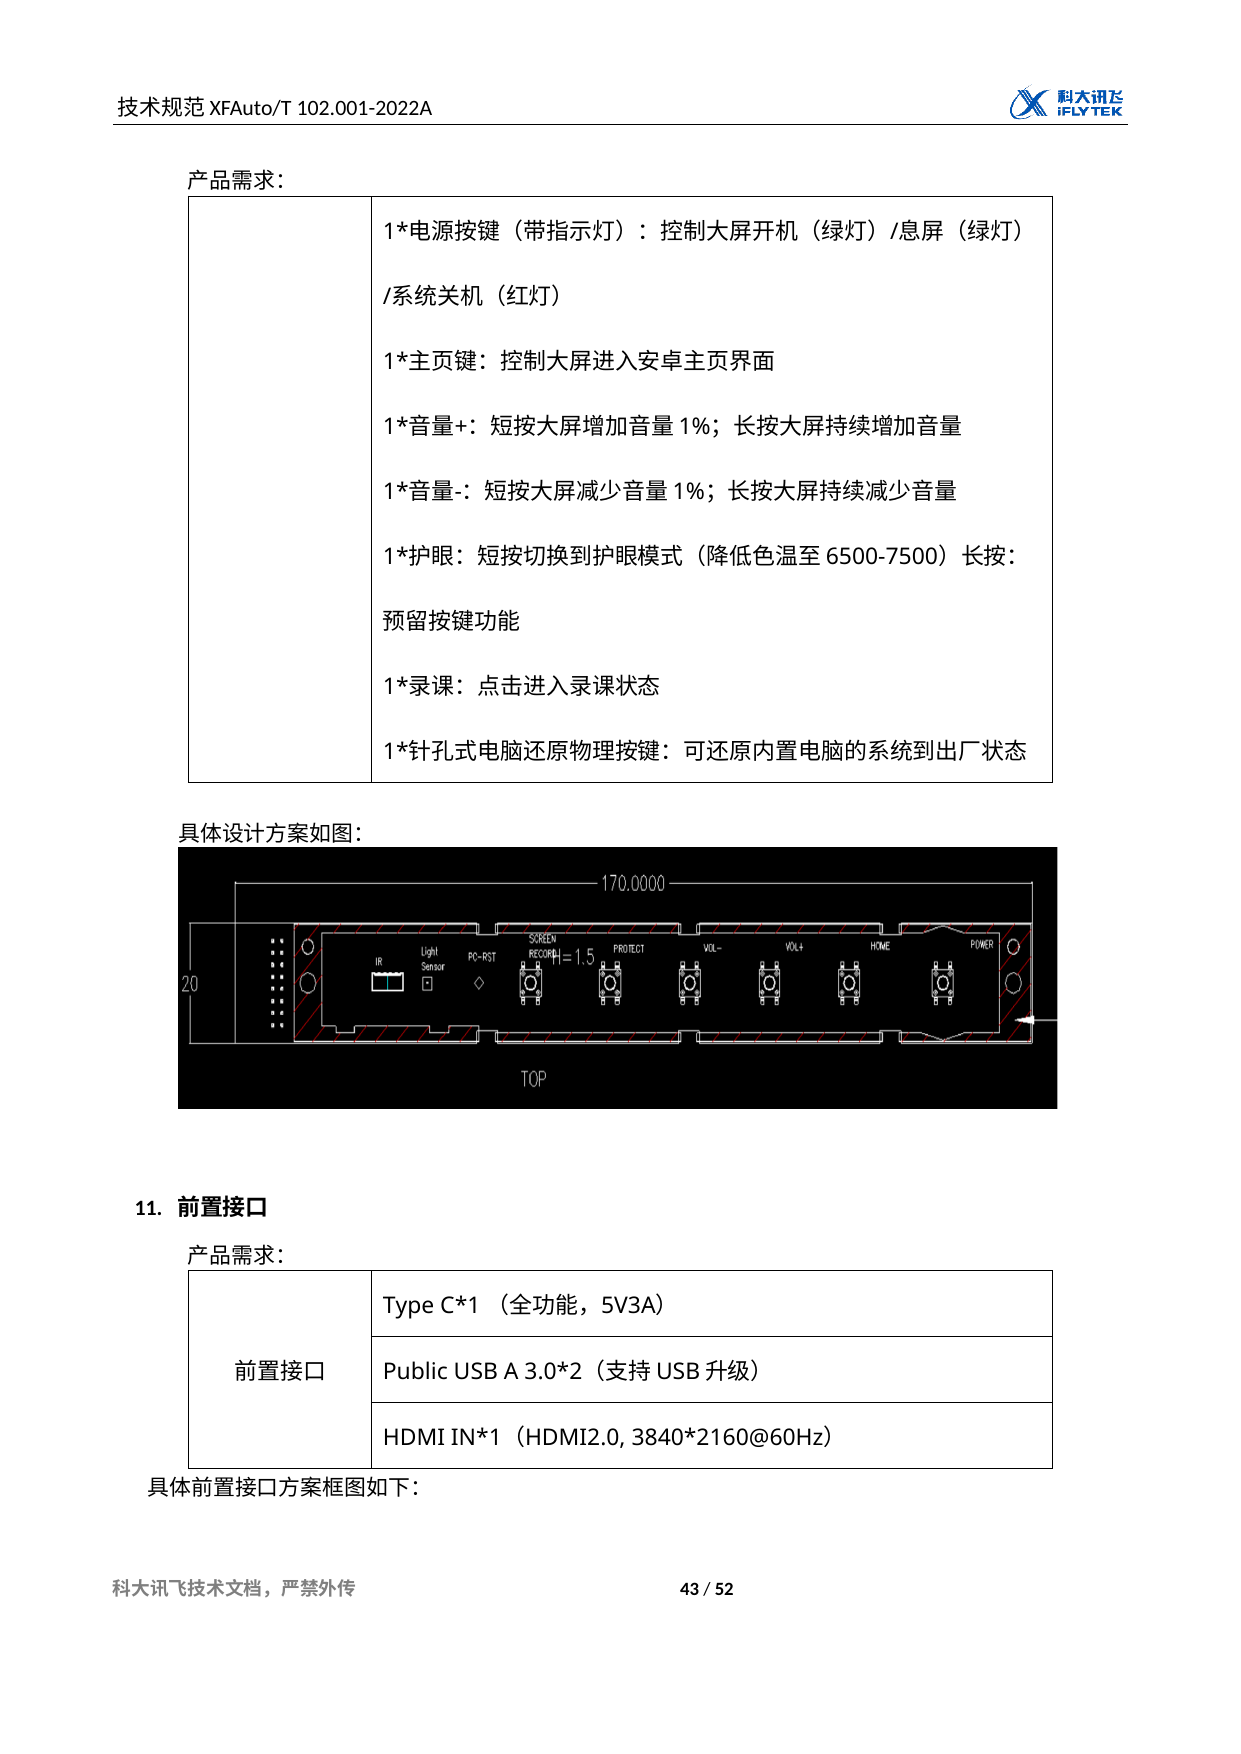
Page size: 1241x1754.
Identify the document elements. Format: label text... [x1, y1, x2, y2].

list 产品需求： [187, 163, 1128, 196]
text 具体设计方案如图： [112, 815, 1128, 848]
table_header 1*电源按键（带指示灯）：控制大屏开机（绿灯）/息屏（绿灯）/系统关机（红灯） 1*主页键：控制大屏进入安卓主页界面 1*音量+：短按大屏增加音量1%；长按大屏持续增加音量 1*音量-：短按大屏减少音量1%；长按大屏持续减少音量 1*护眼：短按切换到护眼模式（降低色温至6500-7500）长按：预留按键功能 1*录课：点击进入录课状态 1*针孔式电脑还原物理按键：可还原内置电脑的系统到出厂状态 [372, 197, 1052, 782]
list 前置接口 [134, 1173, 1128, 1238]
list 产品需求： [187, 1238, 1128, 1270]
picture [178, 847, 1058, 1109]
table_cell HDMI IN*1（HDMI2.0, 3840*2160@60Hz） [372, 1403, 1052, 1468]
table_header [189, 197, 371, 782]
table_cell Public USB A 3.0*2（支持USB升级） [372, 1337, 1052, 1402]
table_header 前置接口 [189, 1271, 371, 1468]
picture [1005, 82, 1128, 124]
table_header Type C*1 （全功能，5V3A） [372, 1271, 1052, 1336]
text 具体前置接口方案框图如下： [112, 1469, 1128, 1502]
